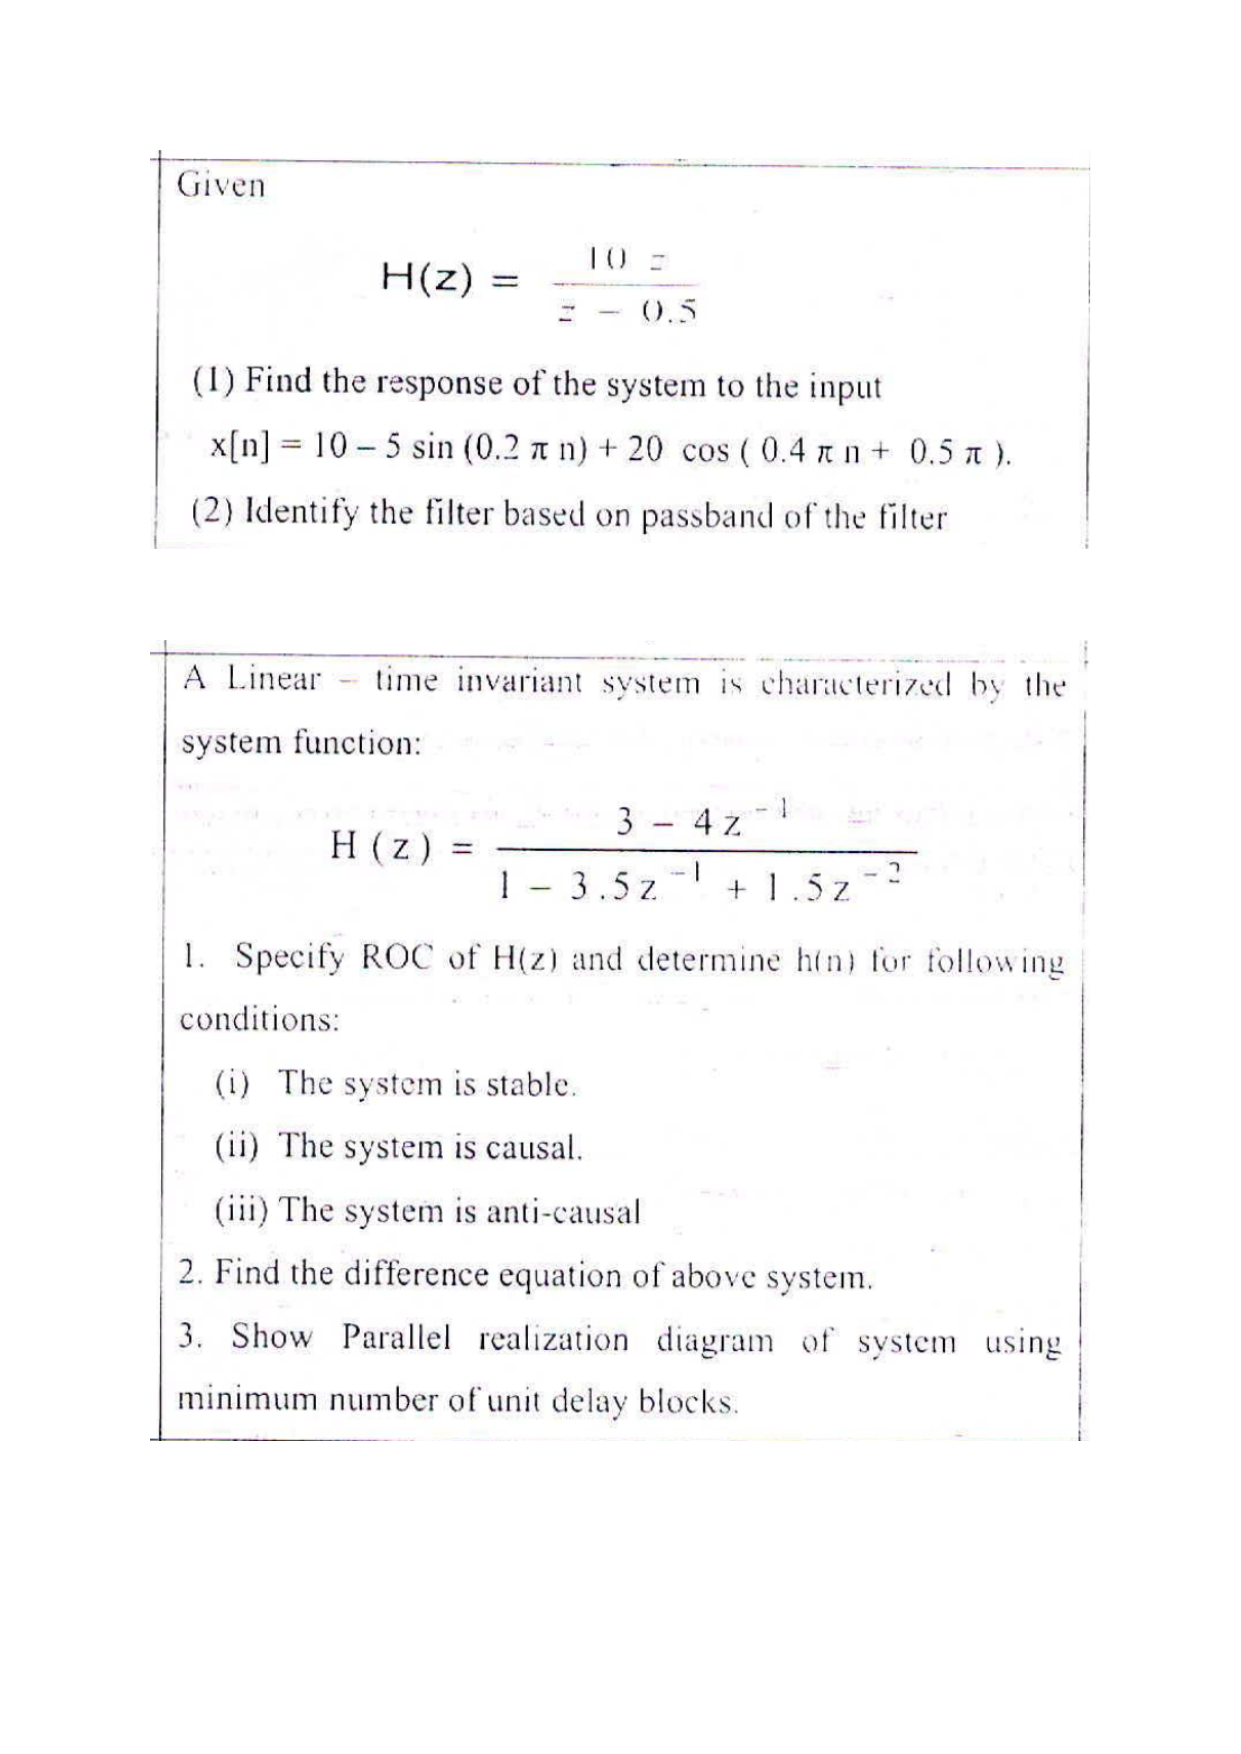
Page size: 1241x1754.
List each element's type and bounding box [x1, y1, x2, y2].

picture [150, 150, 1091, 549]
picture [150, 640, 1091, 1441]
